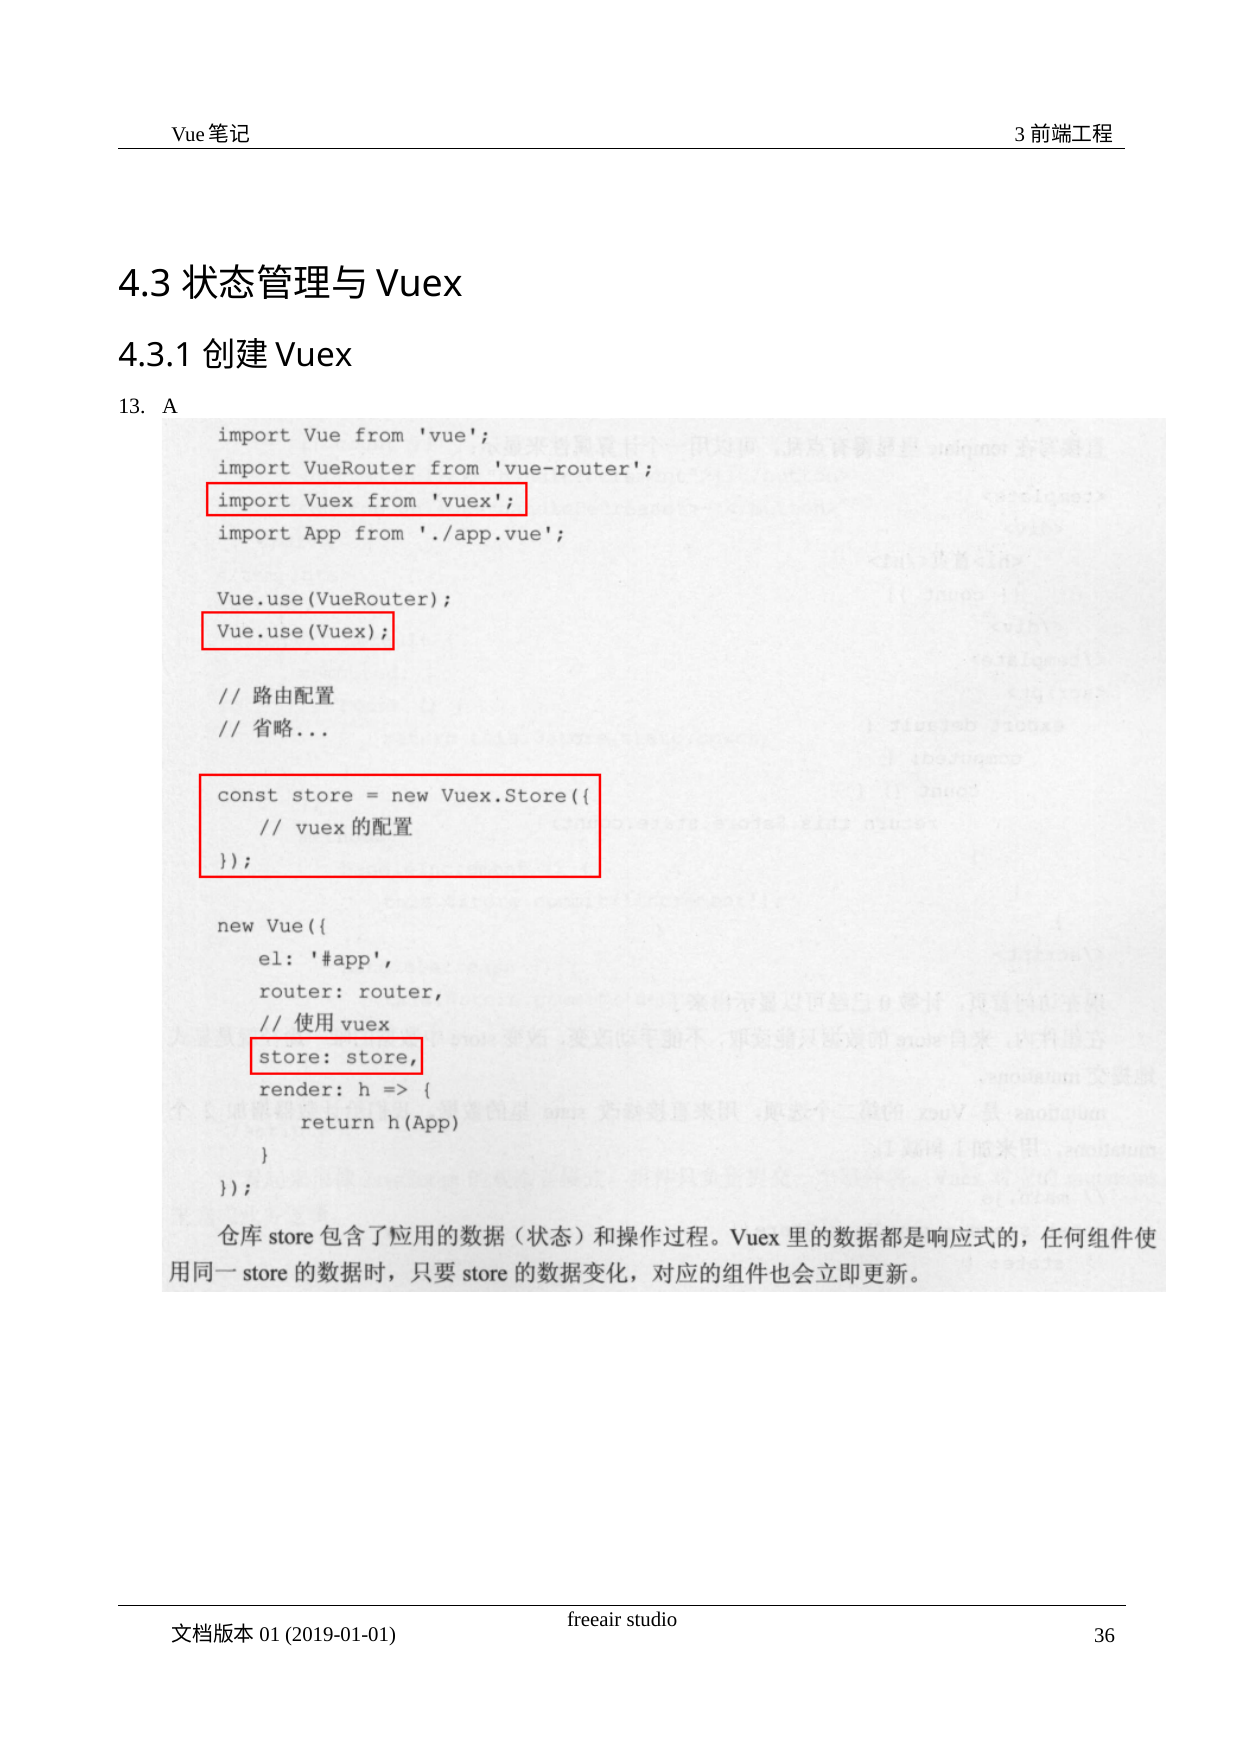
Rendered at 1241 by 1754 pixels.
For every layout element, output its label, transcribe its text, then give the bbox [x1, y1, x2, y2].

subtitle 状态管理与Vuex [118, 253, 1122, 307]
list A [118, 377, 1122, 418]
subtitle 创建Vuex [118, 328, 1122, 377]
picture [161, 418, 1166, 1292]
